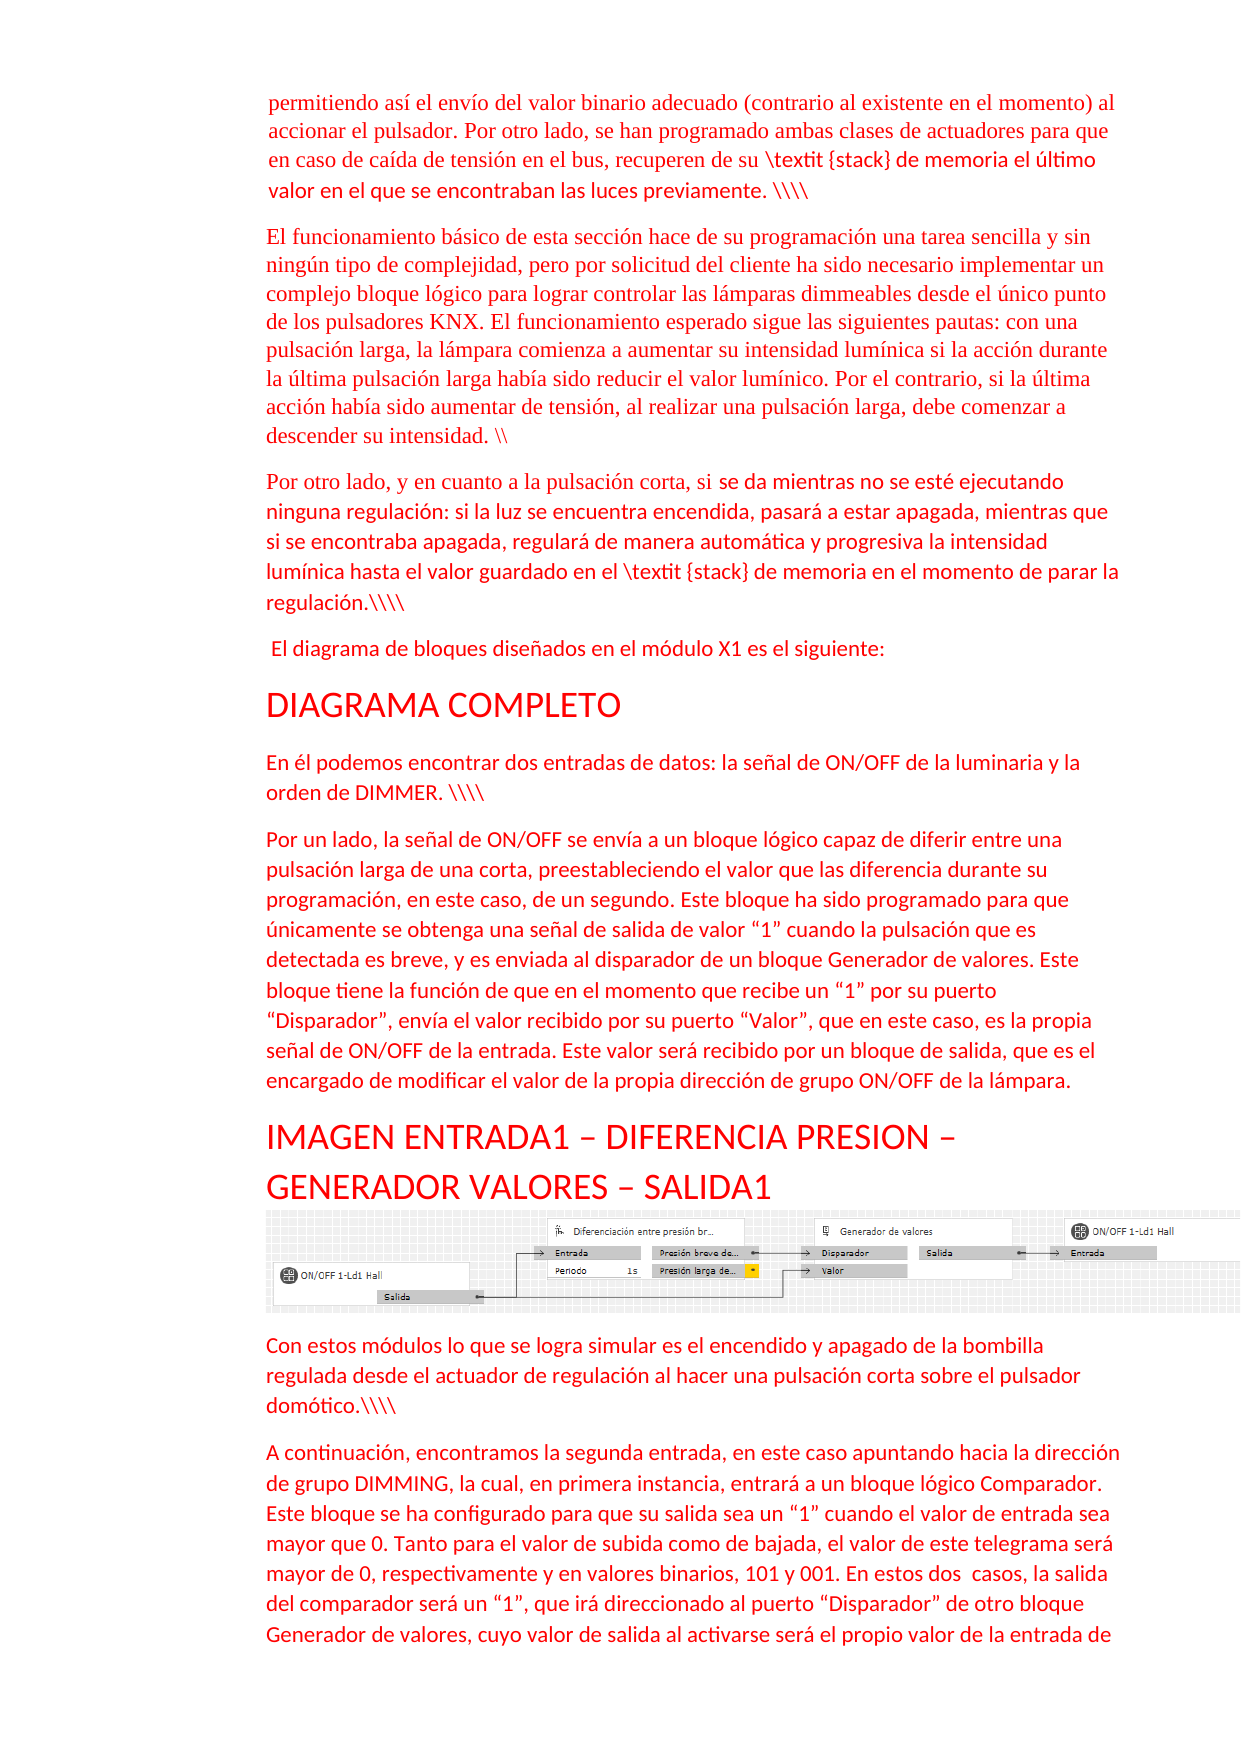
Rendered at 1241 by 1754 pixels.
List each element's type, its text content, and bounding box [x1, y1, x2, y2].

picture [265, 1210, 1241, 1313]
text IMAGEN ENTRADA1 – DIFERENCIA PRESION – GENERADOR VALORES – SALIDA1 [266, 1113, 1122, 1210]
text En él podemos encontrar dos entradas de datos: la señal de ON/OFF de la luminaria y la orden de DIMMER. \\\\ [266, 748, 1122, 806]
text DIAGRAMA COMPLETO [266, 681, 1122, 727]
text Con estos módulos lo que se logra simular es el encendido y apagado de la bombilla regulada desde el actuador de regulación al hacer una pulsación corta sobre el pulsador domótico.\\\\ [266, 1331, 1122, 1419]
text El diagrama de bloques diseñados en el módulo X1 es el siguiente: [266, 634, 1122, 663]
text Por otro lado, y en cuanto a la pulsación corta, si se da mientras no se esté ejecutando ninguna regulación: si la luz se encuentra encendida, pasará a estar apagada, mientras que si se encontraba apagada, regulará de manera automática y progresiva la intensidad lumínica hasta el valor guardado en el \textit {stack} de memoria en el momento de parar la regulación.\\\\ [266, 467, 1122, 616]
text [266, 1438, 1122, 1648]
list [231, 89, 1122, 204]
text Por un lado, la señal de ON/OFF se envía a un bloque lógico capaz de diferir entre una pulsación larga de una corta, preestableciendo el valor que las diferencia durante su programación, en este caso, de un segundo. Este bloque ha sido programado para que únicamente se obtenga una señal de salida de valor “1” cuando la pulsación que es detectada es breve, y es enviada al disparador de un bloque Generador de valores. Este bloque tiene la función de que en el momento que recibe un “1” por su puerto “Disparador”, envía el valor recibido por su puerto “Valor”, que en este caso, es la propia señal de ON/OFF de la entrada. Este valor será recibido por un bloque de salida, que es el encargado de modificar el valor de la propia dirección de grupo ON/OFF de la lámpara. [266, 825, 1122, 1094]
text El funcionamiento básico de esta sección hace de su programación una tarea sencilla y sin ningún tipo de complejidad, pero por solicitud del cliente ha sido necesario implementar un complejo bloque lógico para lograr controlar las lámparas dimmeables desde el único punto de los pulsadores KNX. El funcionamiento esperado sigue las siguientes pautas: con una pulsación larga, la lámpara comienza a aumentar su intensidad lumínica si la acción durante la última pulsación larga había sido reducir el valor lumínico. Por el contrario, si la última acción había sido aumentar de tensión, al realizar una pulsación larga, debe comenzar a descender su intensidad. \\ [266, 223, 1122, 448]
